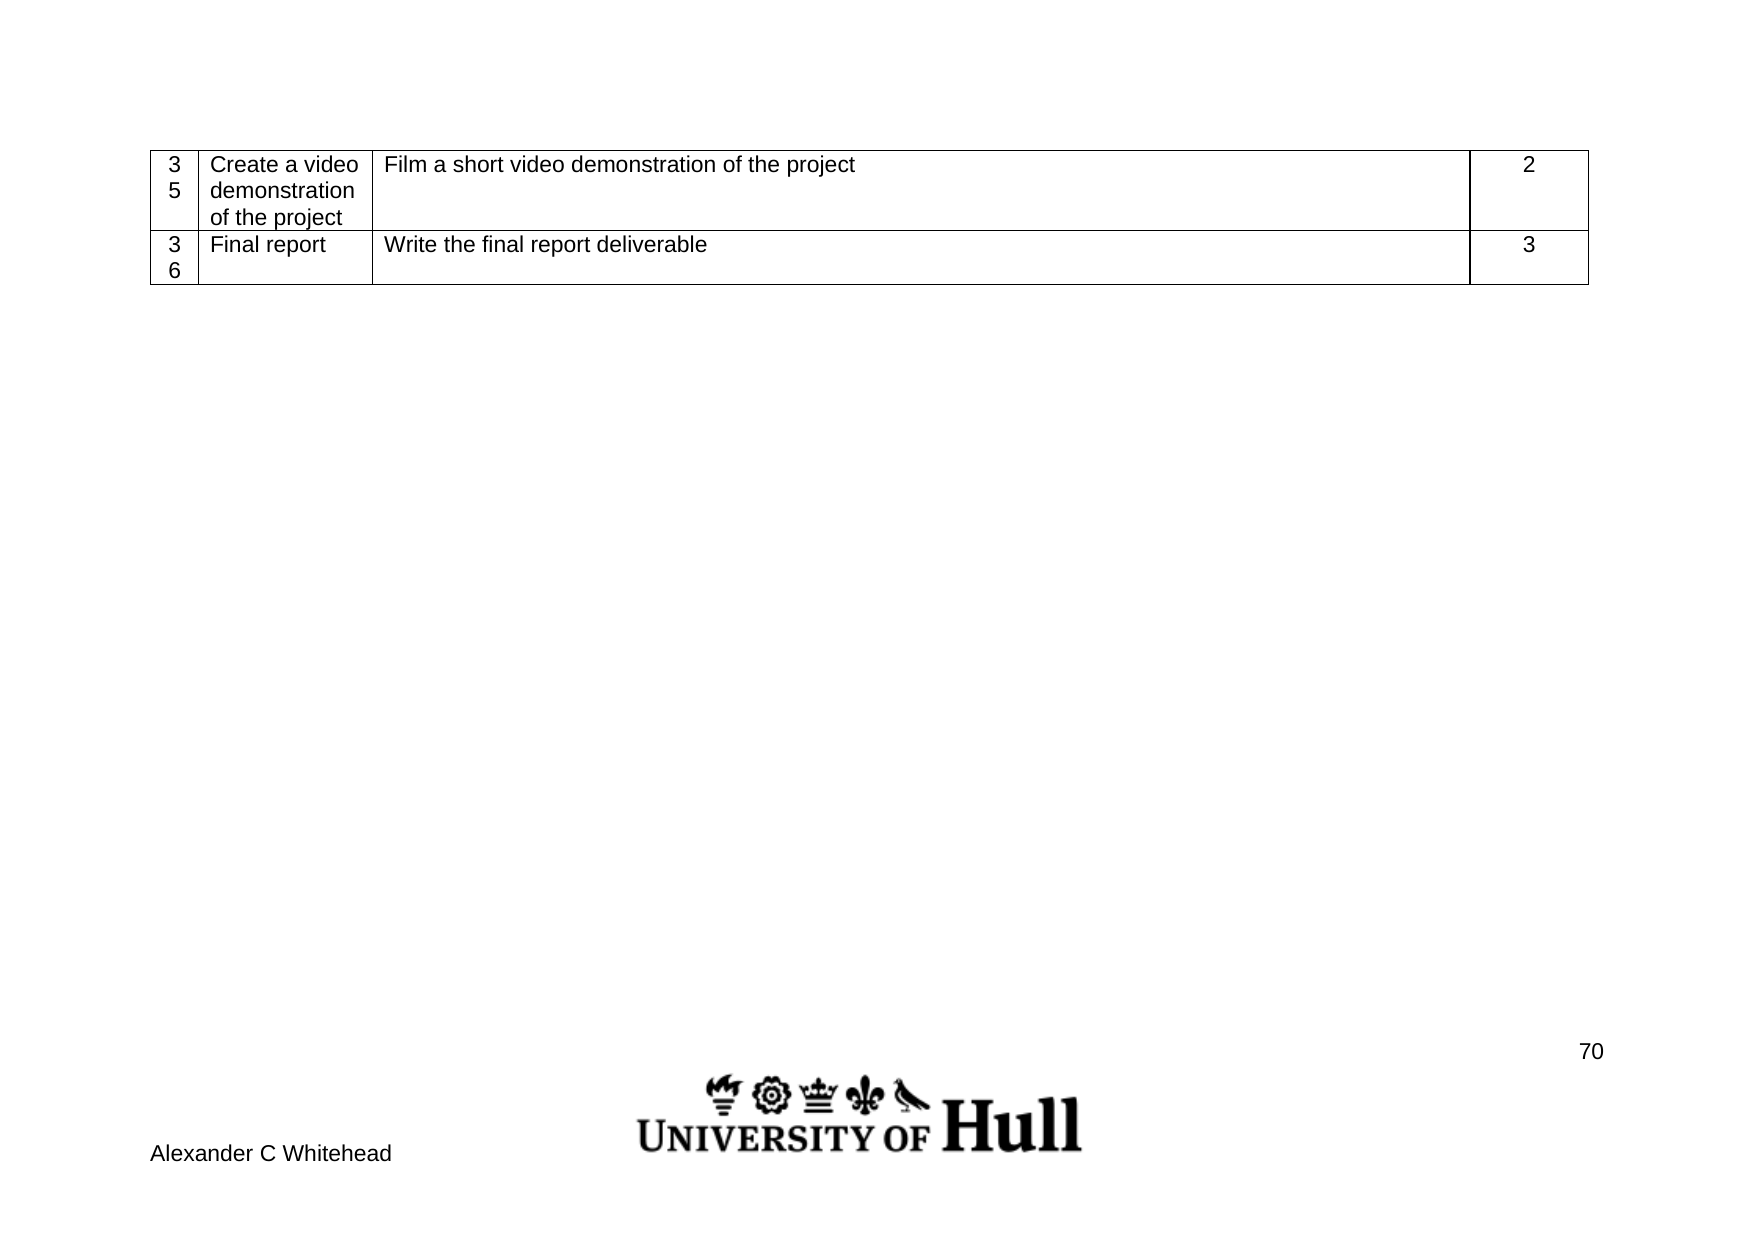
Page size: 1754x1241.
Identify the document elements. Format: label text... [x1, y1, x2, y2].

table_cell Create a video demonstration of the project [199, 151, 372, 230]
picture [630, 1064, 1091, 1162]
table_cell Final report [199, 231, 372, 284]
table_cell Film a short video demonstration of the project [373, 151, 1469, 230]
table_cell 2 [1471, 151, 1588, 230]
table_cell Write the final report deliverable [373, 231, 1469, 284]
table_cell 3 [1471, 231, 1588, 284]
table_cell 36 [151, 231, 198, 284]
table_cell 35 [151, 151, 198, 230]
